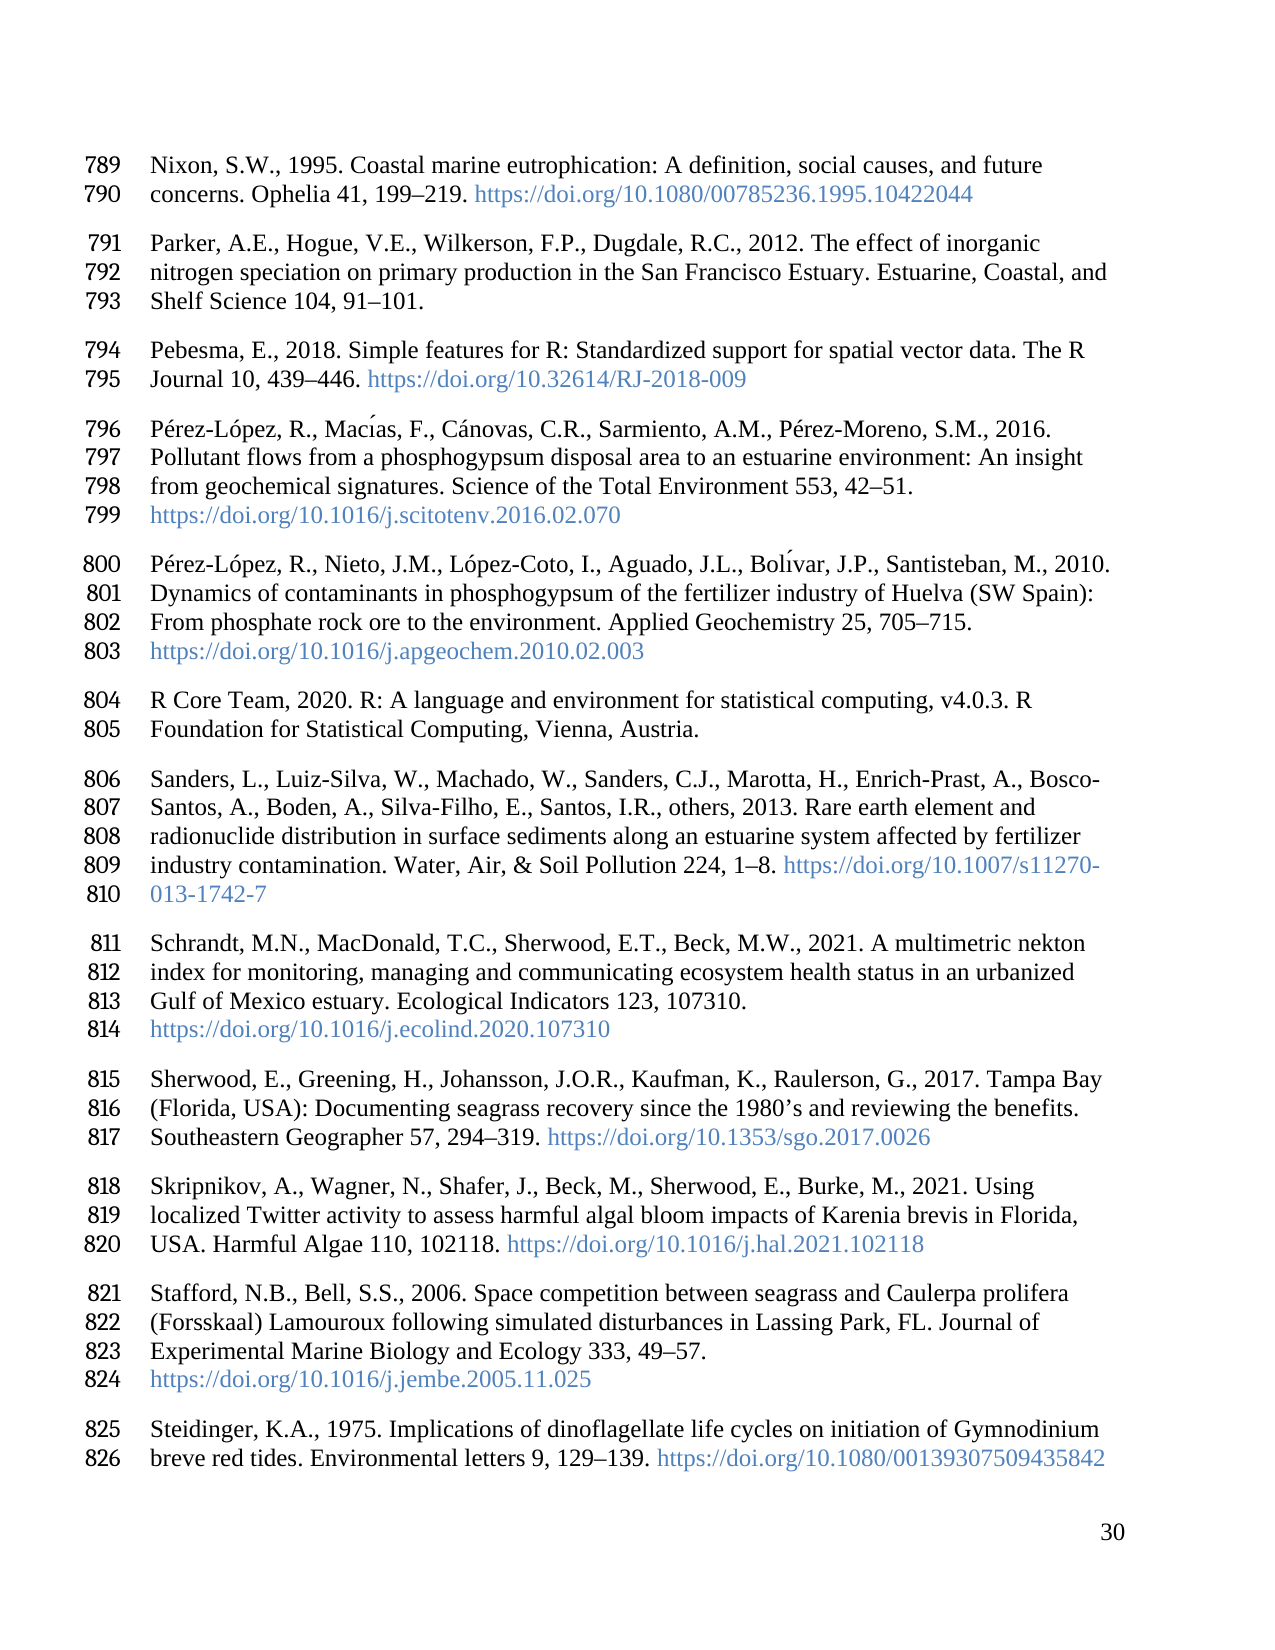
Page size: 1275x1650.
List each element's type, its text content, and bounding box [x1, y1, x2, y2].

text Pérez-López, R., Nieto, J.M., López-Coto, I., Aguado, J.L., Bolı́var, J.P., Santisteban, M., 2010. Dynamics of contaminants in phosphogypsum of the fertilizer industry of Huelva (SW Spain): From phosphate rock ore to the environment. Applied Geochemistry 25, 705–715. https://doi.org/10.1016/j.apgeochem.2010.02.003 [150, 549, 1125, 664]
text Nixon, S.W., 1995. Coastal marine eutrophication: A definition, social causes, and future concerns. Ophelia 41, 199–219. https://doi.org/10.1080/00785236.1995.10422044 [150, 150, 1125, 207]
text Sherwood, E., Greening, H., Johansson, J.O.R., Kaufman, K., Raulerson, G., 2017. Tampa Bay (Florida, USA): Documenting seagrass recovery since the 1980’s and reviewing the benefits. Southeastern Geographer 57, 294–319. https://doi.org/10.1353/sgo.2017.0026 [150, 1064, 1125, 1150]
text Skripnikov, A., Wagner, N., Shafer, J., Beck, M., Sherwood, E., Burke, M., 2021. Using localized Twitter activity to assess harmful algal bloom impacts of Karenia brevis in Florida, USA. Harmful Algae 110, 102118. https://doi.org/10.1016/j.hal.2021.102118 [150, 1171, 1125, 1257]
text Pebesma, E., 2018. Simple features for R: Standardized support for spatial vector data. The R Journal 10, 439–446. https://doi.org/10.32614/RJ-2018-009 [150, 335, 1125, 393]
text Stafford, N.B., Bell, S.S., 2006. Space competition between seagrass and Caulerpa prolifera (Forsskaal) Lamouroux following simulated disturbances in Lassing Park, FL. Journal of Experimental Marine Biology and Ecology 333, 49–57. https://doi.org/10.1016/j.jembe.2005.11.025 [150, 1278, 1125, 1393]
text R Core Team, 2020. R: A language and environment for statistical computing, v4.0.3. R Foundation for Statistical Computing, Vienna, Austria. [150, 685, 1125, 743]
text Sanders, L., Luiz-Silva, W., Machado, W., Sanders, C.J., Marotta, H., Enrich-Prast, A., Bosco-Santos, A., Boden, A., Silva-Filho, E., Santos, I.R., others, 2013. Rare earth element and radionuclide distribution in surface sediments along an estuarine system affected by fertilizer industry contamination. Water, Air, & Soil Pollution 224, 1–8. https://doi.org/10.1007/s11270-013-1742-7 [150, 764, 1125, 907]
text Pérez-López, R., Macı́as, F., Cánovas, C.R., Sarmiento, A.M., Pérez-Moreno, S.M., 2016. Pollutant flows from a phosphogypsum disposal area to an estuarine environment: An insight from geochemical signatures. Science of the Total Environment 553, 42–51. https://doi.org/10.1016/j.scitotenv.2016.02.070 [150, 414, 1125, 529]
text Schrandt, M.N., MacDonald, T.C., Sherwood, E.T., Beck, M.W., 2021. A multimetric nekton index for monitoring, managing and communicating ecosystem health status in an urbanized Gulf of Mexico estuary. Ecological Indicators 123, 107310. https://doi.org/10.1016/j.ecolind.2020.107310 [150, 928, 1125, 1043]
text Parker, A.E., Hogue, V.E., Wilkerson, F.P., Dugdale, R.C., 2012. The effect of inorganic nitrogen speciation on primary production in the San Francisco Estuary. Estuarine, Coastal, and Shelf Science 104, 91–101. [150, 228, 1125, 314]
text Steidinger, K.A., 1975. Implications of dinoflagellate life cycles on initiation of Gymnodinium breve red tides. Environmental letters 9, 129–139. https://doi.org/10.1080/00139307509435842 [150, 1414, 1125, 1472]
